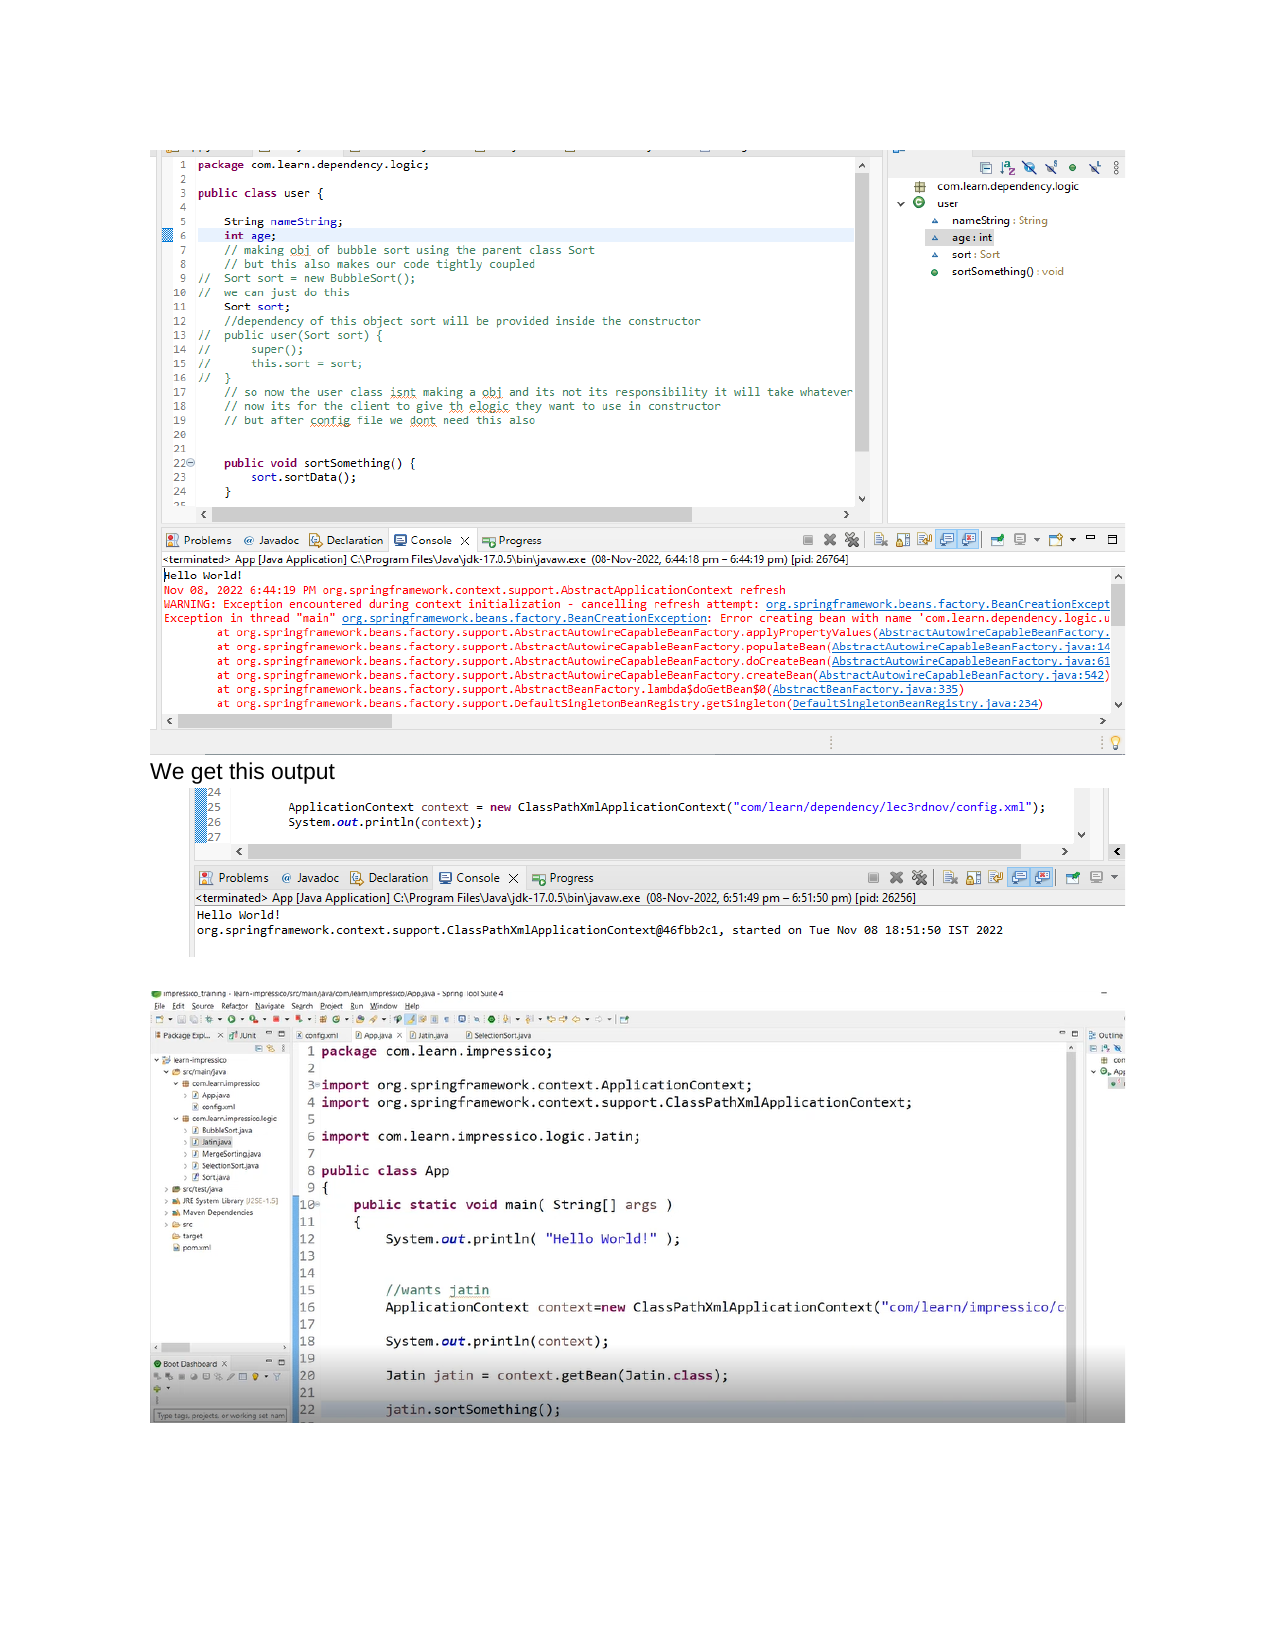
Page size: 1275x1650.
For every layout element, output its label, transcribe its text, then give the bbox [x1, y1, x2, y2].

picture [150, 991, 1125, 1423]
picture [150, 788, 1125, 957]
text We get this output [150, 758, 1125, 784]
picture [150, 150, 1125, 755]
